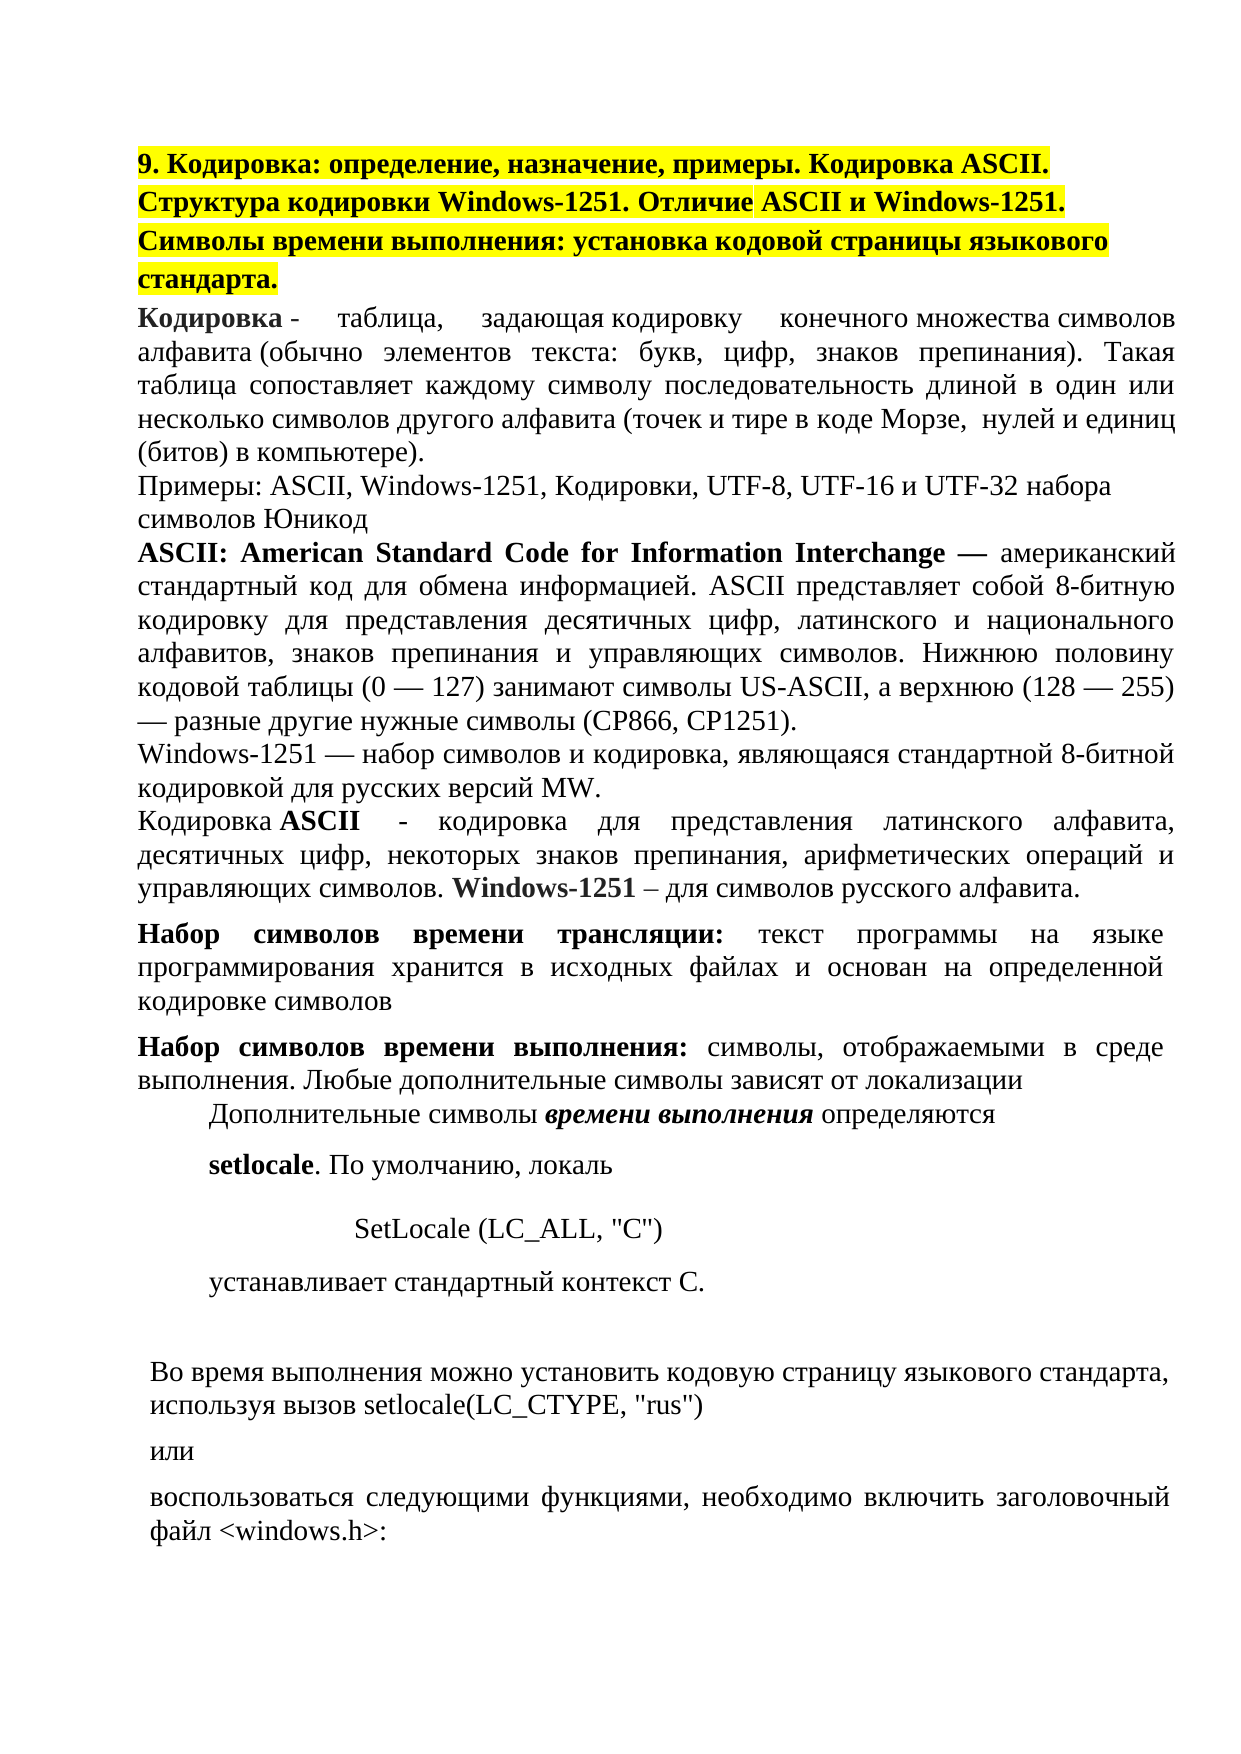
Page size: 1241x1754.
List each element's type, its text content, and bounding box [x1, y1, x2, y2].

text SetLocale (LC_ALL, "C") [482, 1218, 1176, 1243]
list Кодировка - таблица, задающая кодировку конечного множества символов алфавита (обычно элементов текста: букв, цифр, знаков препинания). Такая таблица сопоставляет каждому символу последовательность длиной в один или несколько символов другого алфавита (точек и тире в коде Морзе, нулей и единиц (битов) в компьютере). [137, 300, 1176, 468]
text Набор символов времени выполнения: символы, отображаемыми в среде выполнения. Любые дополнительные символы зависят от локализации [137, 1029, 1164, 1096]
text устанавливает стандартный контекст С. [208, 1264, 1176, 1298]
list ASCII: American Standard Code for Information Interchange — американский стандартный код для обмена информацией. ASCII представляет собой 8-битную кодировку для представления десятичных цифр, латинского и национального алфавитов, знаков препинания и управляющих символов. Нижнюю половину кодовой таблицы (0 — 127) занимают символы US-ASCII, а верхнюю (128 — 255) — разные другие нужные символы (CP866, CP1251). [137, 535, 1176, 736]
text или [149, 1433, 1176, 1467]
text Примеры: ASCII, Windows-1251, Кодировки, UTF-8, UTF-16 и UTF-32 набора символов Юникод [137, 468, 1176, 535]
subtitle 9. Кодировка: определение, назначение, примеры. Кодировка ASCII. Структура кодировки Windows-1251. Отличие ASCII и Windows-1251. Символы времени выполнения: установка кодовой страницы языкового стандарта. [137, 146, 1176, 295]
text Набор символов времени трансляции: текст программы на языке программирования хранится в исходных файлах и основан на определенной кодировке символов [137, 916, 1164, 1017]
text Во время выполнения можно установить кодовую страницу языкового стандарта, используя вызов setlocale(LC_CTYPE, "rus") [149, 1354, 1176, 1421]
list Кодировка ASCII - кодировка для представления латинского алфавита, десятичных цифр, некоторых знаков препинания, арифметических операций и управляющих символов. Windows-1251 – для символов русского алфавита. [137, 803, 1176, 904]
text SetLocale (LC_ALL, "C") [354, 1218, 485, 1243]
text воспользоваться следующими функциями, необходимо включить заголовочный файл <windows.h>: [149, 1479, 1176, 1546]
list Windows-1251 — набор символов и кодировка, являющаяся стандартной 8-битной кодировкой для русских версий MW. [137, 736, 1176, 803]
text Дополнительные символы времени выполнения определяются setlocale. По умолчанию, локаль [208, 1096, 1109, 1180]
